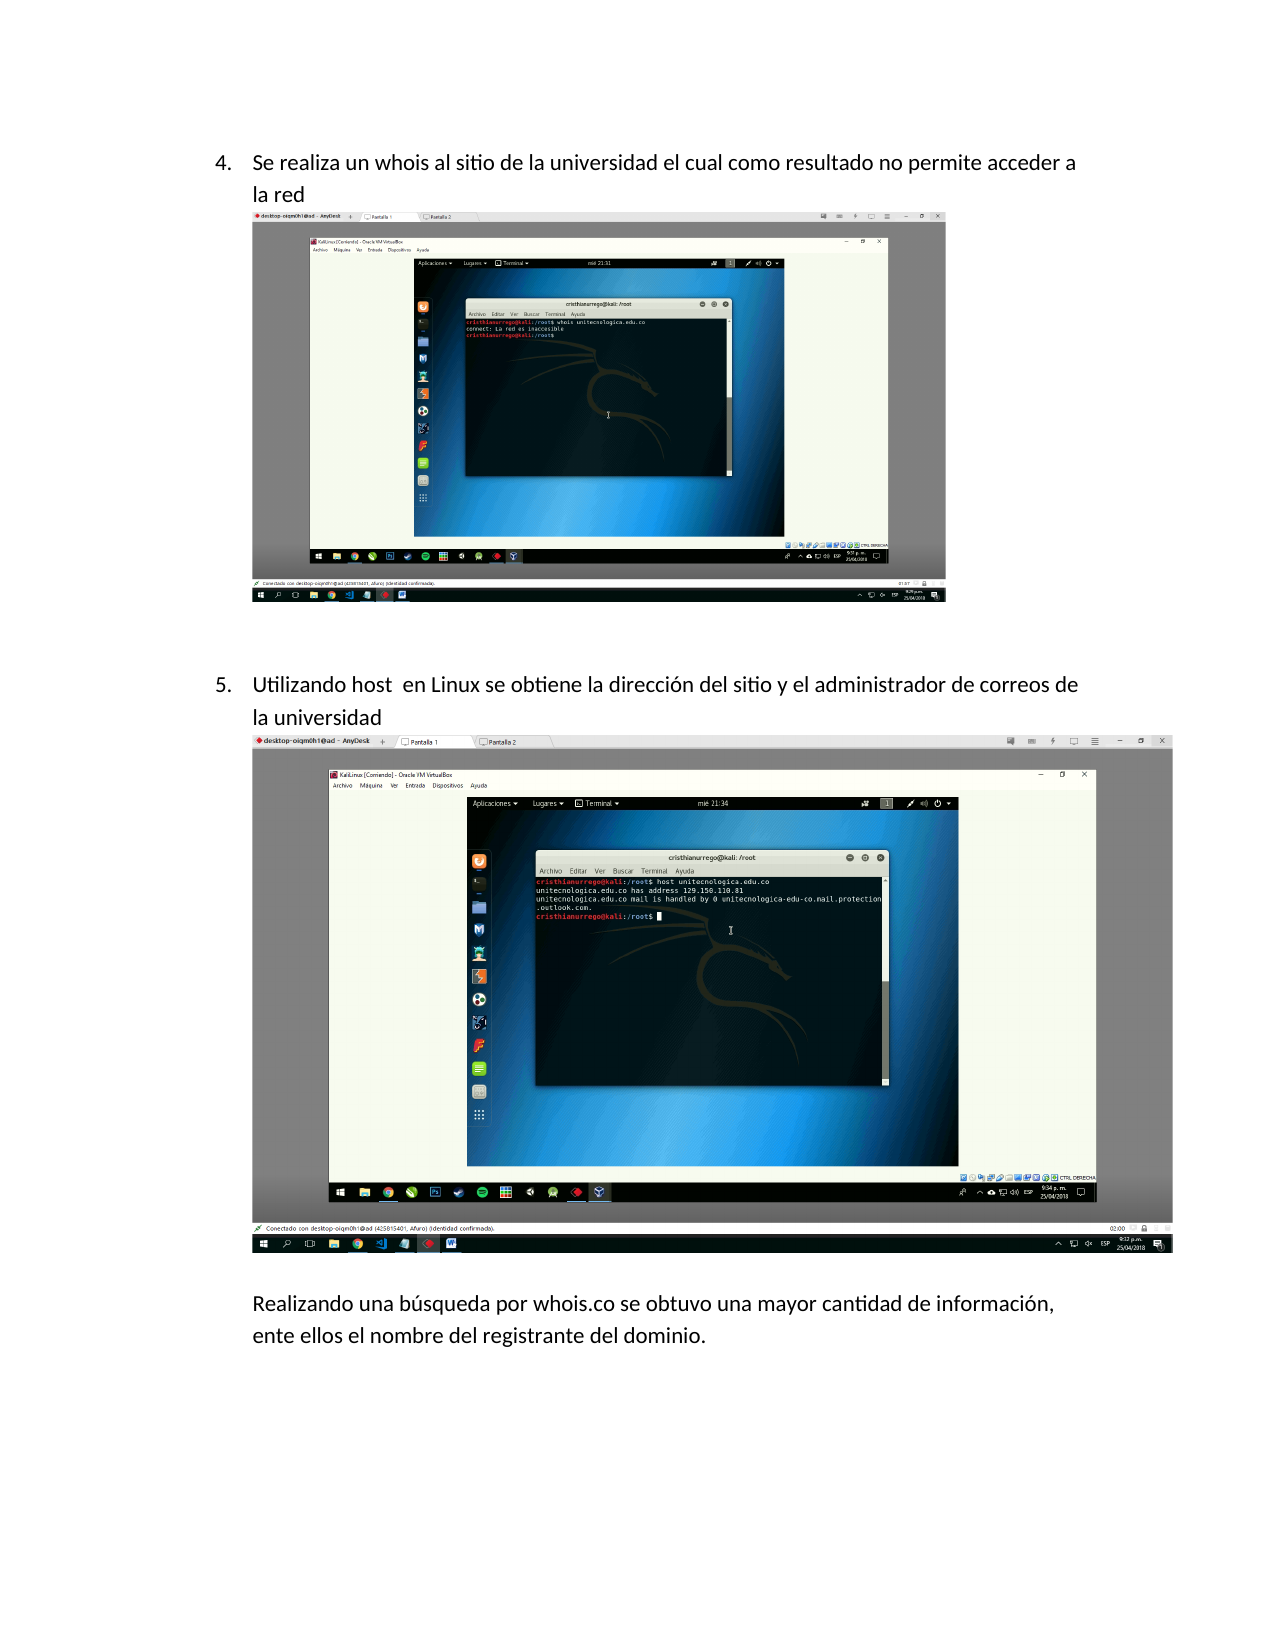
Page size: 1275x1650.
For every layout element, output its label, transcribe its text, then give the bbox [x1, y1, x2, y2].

list Utilizando host en Linux se obtiene la dirección del sitio y el administrador de correos de la universidad [215, 671, 1098, 731]
list Se realiza un whois al sitio de la universidad el cual como resultado no permite acceder a la red [215, 148, 1098, 208]
picture [252, 212, 946, 602]
picture [252, 735, 1173, 1253]
list Realizando una búsqueda por whois.co se obtuvo una mayor cantidad de información, ente ellos el nombre del registrante del dominio. [252, 1289, 1098, 1349]
